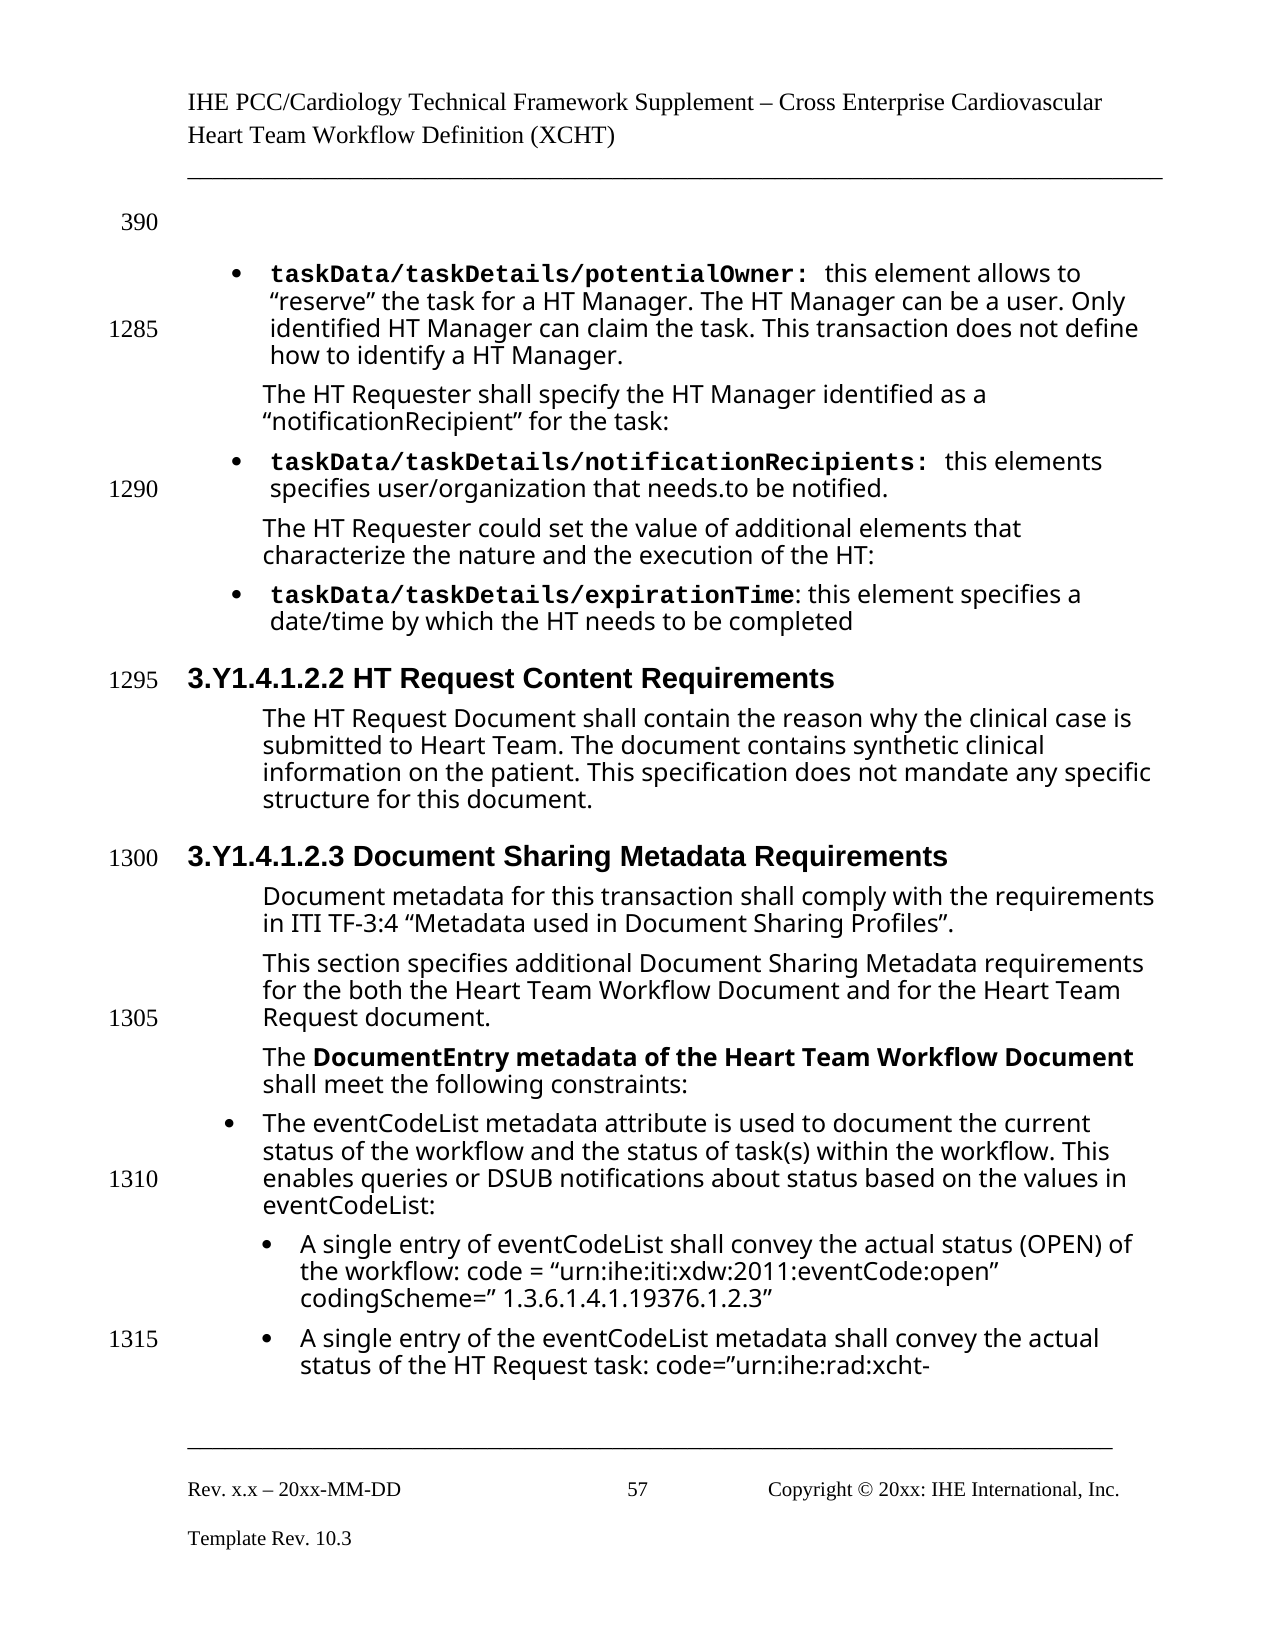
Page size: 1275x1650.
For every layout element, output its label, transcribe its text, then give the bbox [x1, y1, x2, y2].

subtitle 3.Y1.4.1.2.2 HT Request Content Requirements [187, 661, 1162, 695]
text The HT Request Document shall contain the reason why the clinical case is submitted to Heart Team. The document contains synthetic clinical information on the patient. This specification does not mandate any specific structure for this document. [262, 706, 1162, 814]
list A single entry of eventCodeList shall convey the actual status (OPEN) of the workflow: code = “urn:ihe:iti:xdw:2011:eventCode:open” codingScheme=” 1.3.6.1.4.1.19376.1.2.3” [262, 1232, 1162, 1313]
list taskData/taskDetails/notificationRecipients: this elements specifies user/organization that needs.to be notified. [232, 449, 1162, 503]
text This section specifies additional Document Sharing Metadata requirements for the both the Heart Team Workflow Document and for the Heart Team Request document. [262, 951, 1162, 1032]
list taskData/taskDetails/potentialOwner: this element allows to “reserve” the task for a HT Manager. The HT Manager can be a user. Only identified HT Manager can claim the task. This transaction does not define how to identify a HT Manager. [232, 261, 1162, 369]
subtitle 3.Y1.4.1.2.3 Document Sharing Metadata Requirements [187, 839, 1162, 873]
text Document metadata for this transaction shall comply with the requirements in ITI TF-3:4 “Metadata used in Document Sharing Profiles”. [262, 884, 1162, 938]
text The DocumentEntry metadata of the Heart Team Workflow Document shall meet the following constraints: [262, 1044, 1162, 1099]
list taskData/taskDetails/expirationTime: this element specifies a date/time by which the HT needs to be completed [232, 582, 1162, 636]
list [262, 1326, 1162, 1380]
text The HT Requester shall specify the HT Manager identified as a “notificationRecipient” for the task: [262, 382, 1162, 436]
list The eventCodeList metadata attribute is used to document the current status of the workflow and the status of task(s) within the workflow. This enables queries or DSUB notifications about status based on the values in eventCodeList: [225, 1111, 1162, 1219]
text The HT Requester could set the value of additional elements that characterize the nature and the execution of the HT: [262, 515, 1162, 569]
